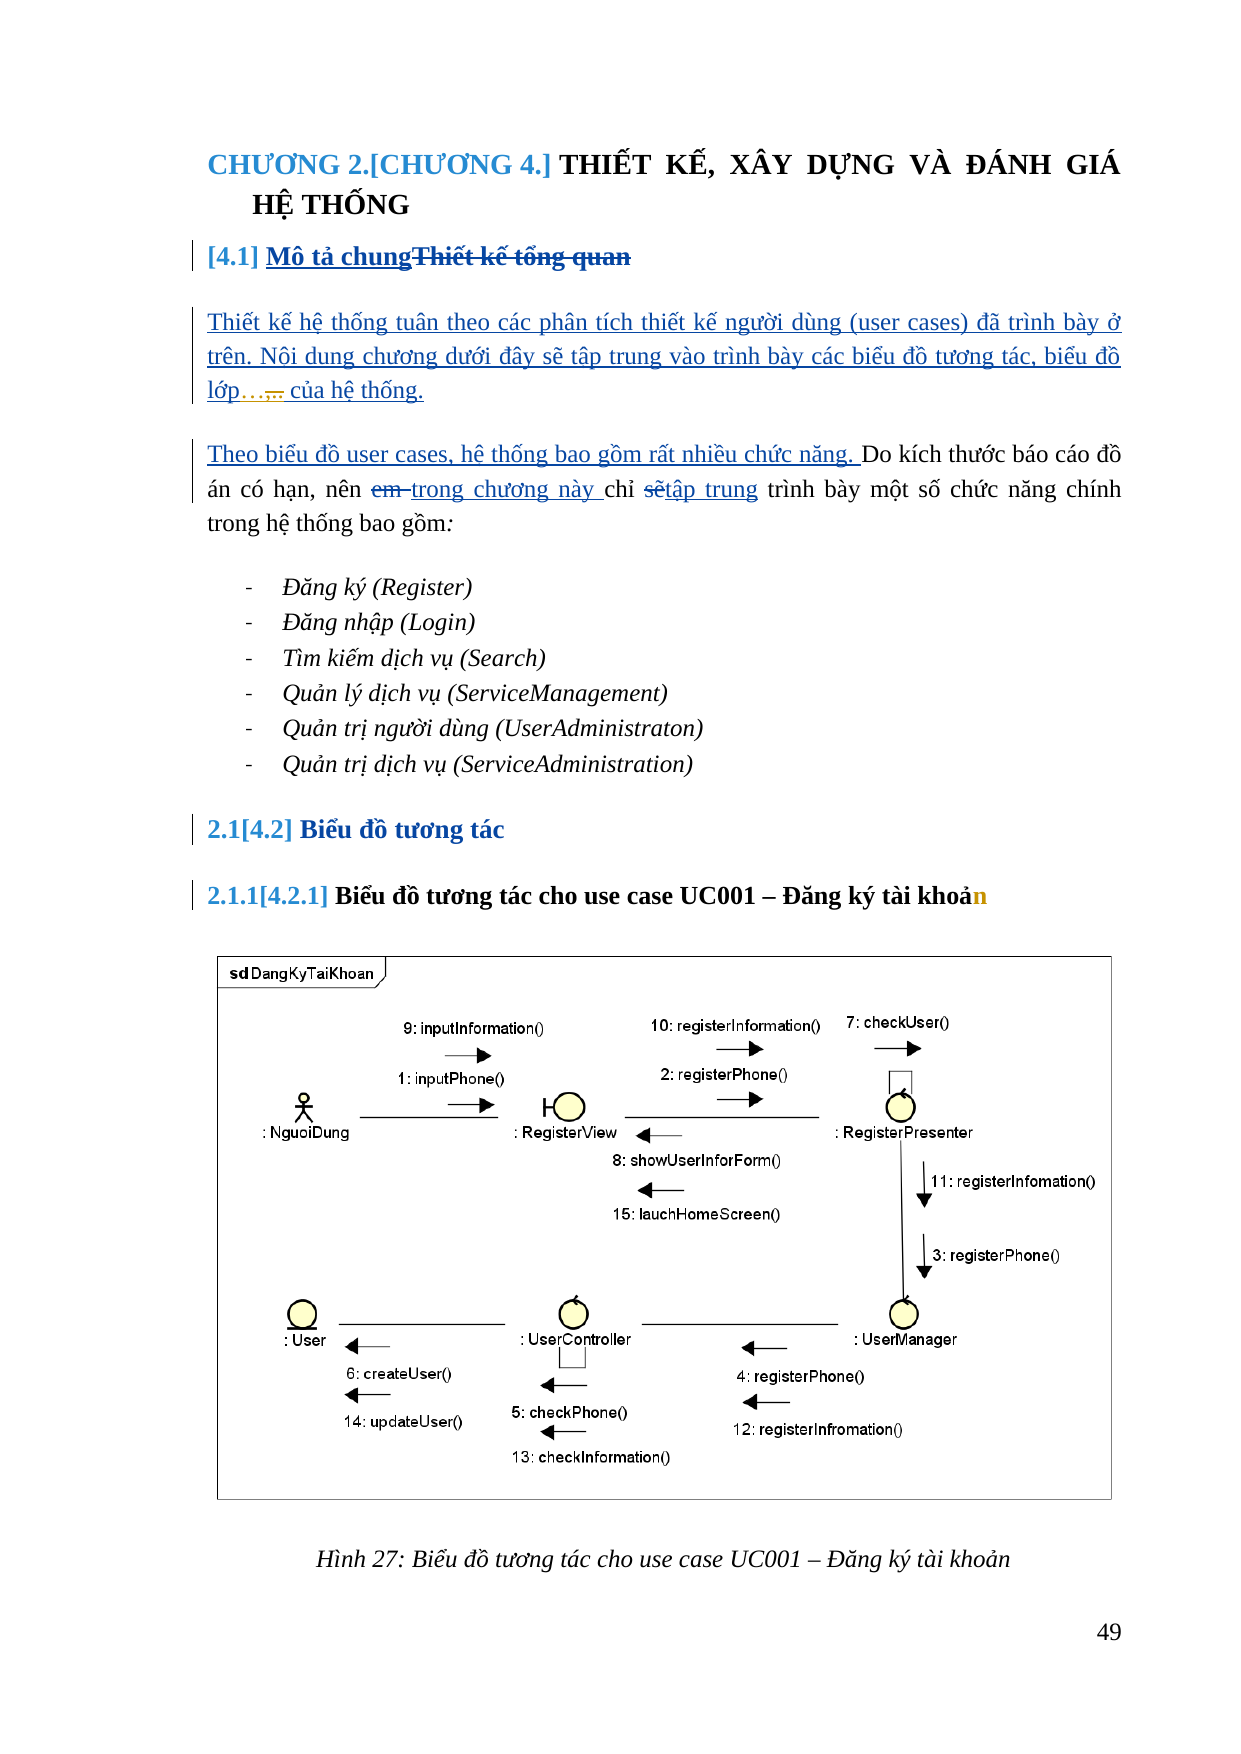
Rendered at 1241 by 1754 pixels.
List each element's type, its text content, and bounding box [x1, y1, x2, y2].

list Đăng nhập (Login) [244, 624, 1122, 653]
text Do kích thước báo cáo đồ án có hạn, nên chỉ trình bày một số chức năng chính trong hệ thống bao gồm: [207, 456, 1122, 554]
list Đăng ký (Register) [244, 588, 1122, 618]
subtitle THIẾT KẾ, XÂY DỰNG VÀ ĐÁNH GIÁ HỆ THỐNG [207, 147, 1122, 221]
list Quản trị người dùng (UserAdministraton) [244, 730, 1122, 760]
list Quản trị dịch vụ (ServiceAdministration) [244, 766, 1122, 795]
list Quản lý dịch vụ (ServiceManagement) [244, 695, 1122, 724]
list Tìm kiếm dịch vụ (Search) [244, 659, 1122, 689]
